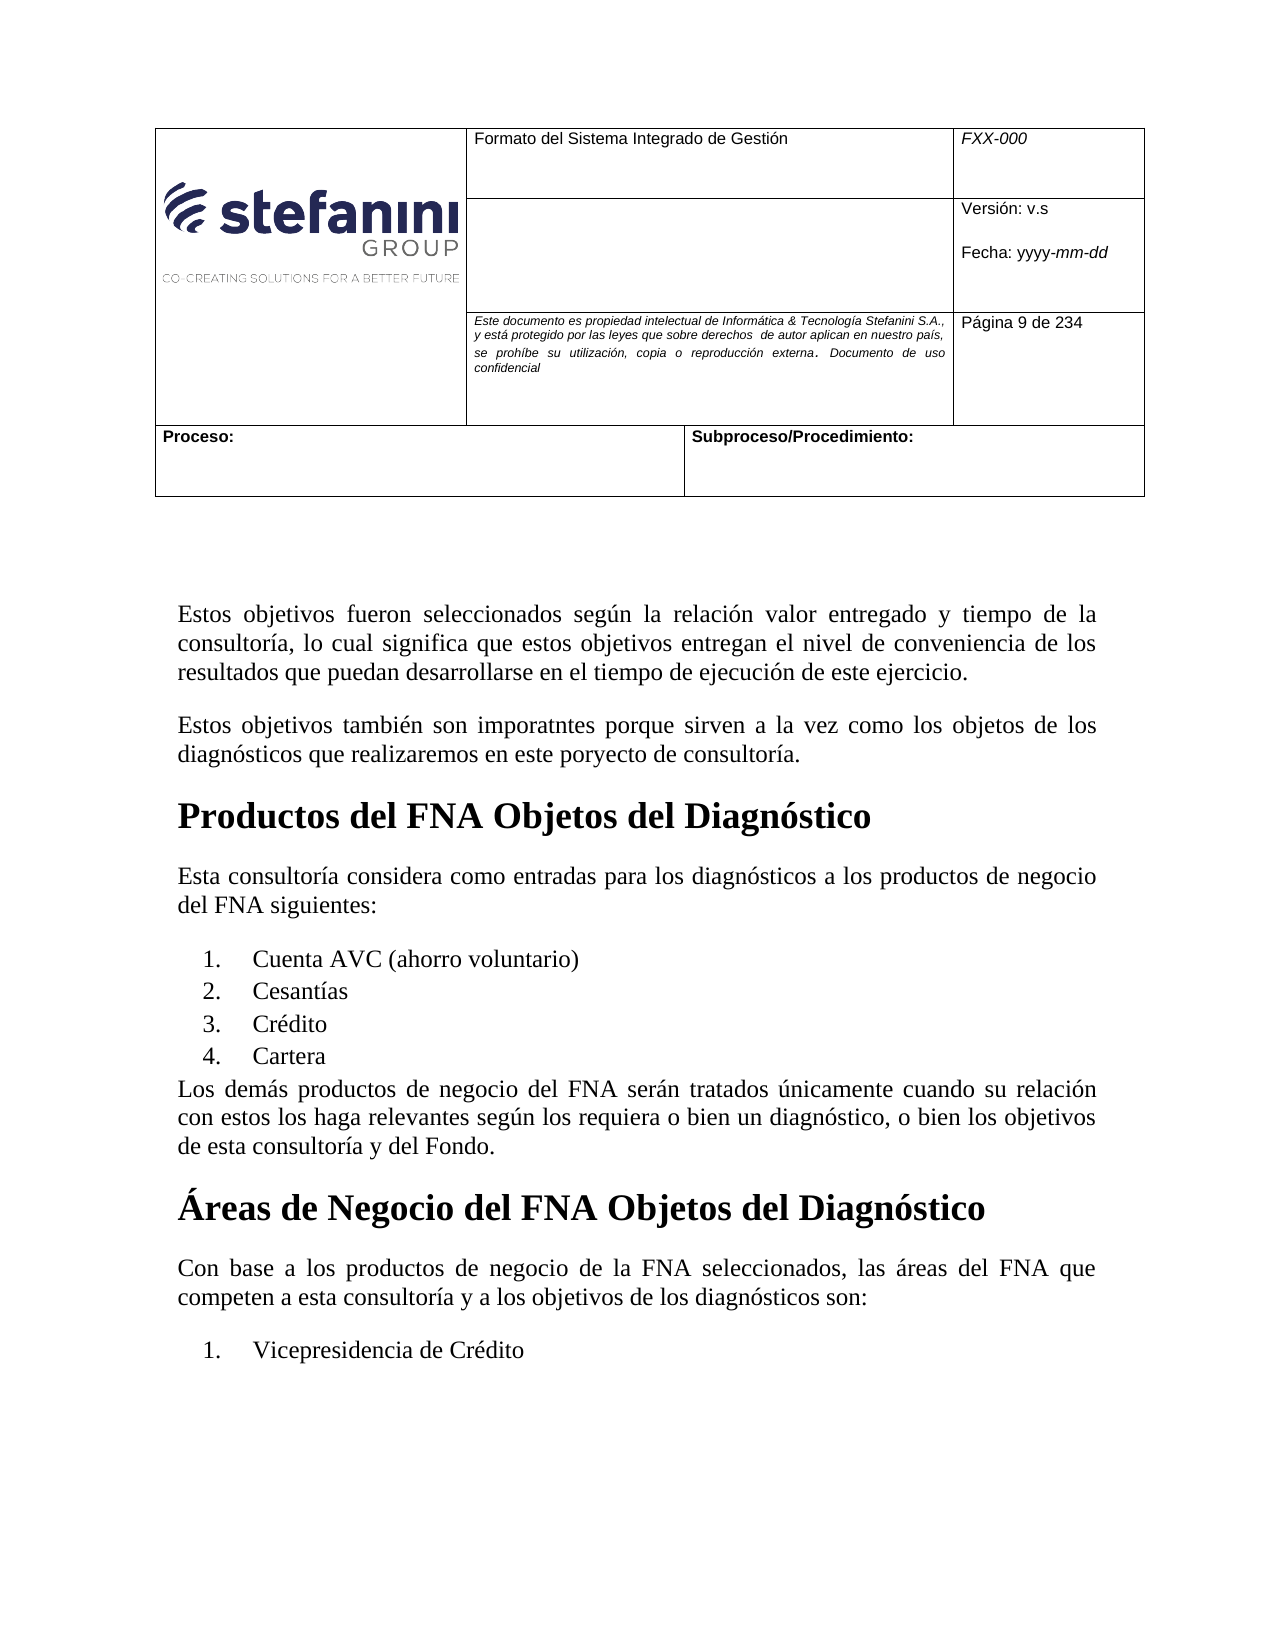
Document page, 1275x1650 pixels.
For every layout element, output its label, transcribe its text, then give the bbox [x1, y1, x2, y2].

text Estos objetivos también son imporatntes porque sirven a la vez como los objetos de los diagnósticos que realizaremos en este poryecto de consultoría. [177, 711, 1098, 768]
list Cartera [202, 1041, 1098, 1070]
text Los demás productos de negocio del FNA serán tratados únicamente cuando su relación con estos los haga relevantes según los requiera o bien un diagnóstico, o bien los objetivos de esta consultoría y del Fondo. [177, 1074, 1098, 1160]
text Esta consultoría considera como entradas para los diagnósticos a los productos de negocio del FNA siguientes: [177, 861, 1098, 919]
list Crédito [202, 1009, 1098, 1037]
list Cesantías [202, 976, 1098, 1005]
text Estos objetivos fueron seleccionados según la relación valor entregado y tiempo de la consultoría, lo cual significa que estos objetivos entregan el nivel de conveniencia de los resultados que puedan desarrollarse en el tiempo de ejecución de este ejercicio. [177, 599, 1098, 686]
list Cuenta AVC (ahorro voluntario) [202, 944, 1098, 972]
subtitle Productos del FNA Objetos del Diagnóstico [177, 793, 1098, 836]
text Con base a los productos de negocio de la FNA seleccionados, las áreas del FNA que competen a esta consultoría y a los objetivos de los diagnósticos son: [177, 1253, 1098, 1311]
picture [162, 182, 460, 286]
subtitle Áreas de Negocio del FNA Objetos del Diagnóstico [177, 1185, 1098, 1228]
list Vicepresidencia de Crédito [202, 1336, 1098, 1364]
